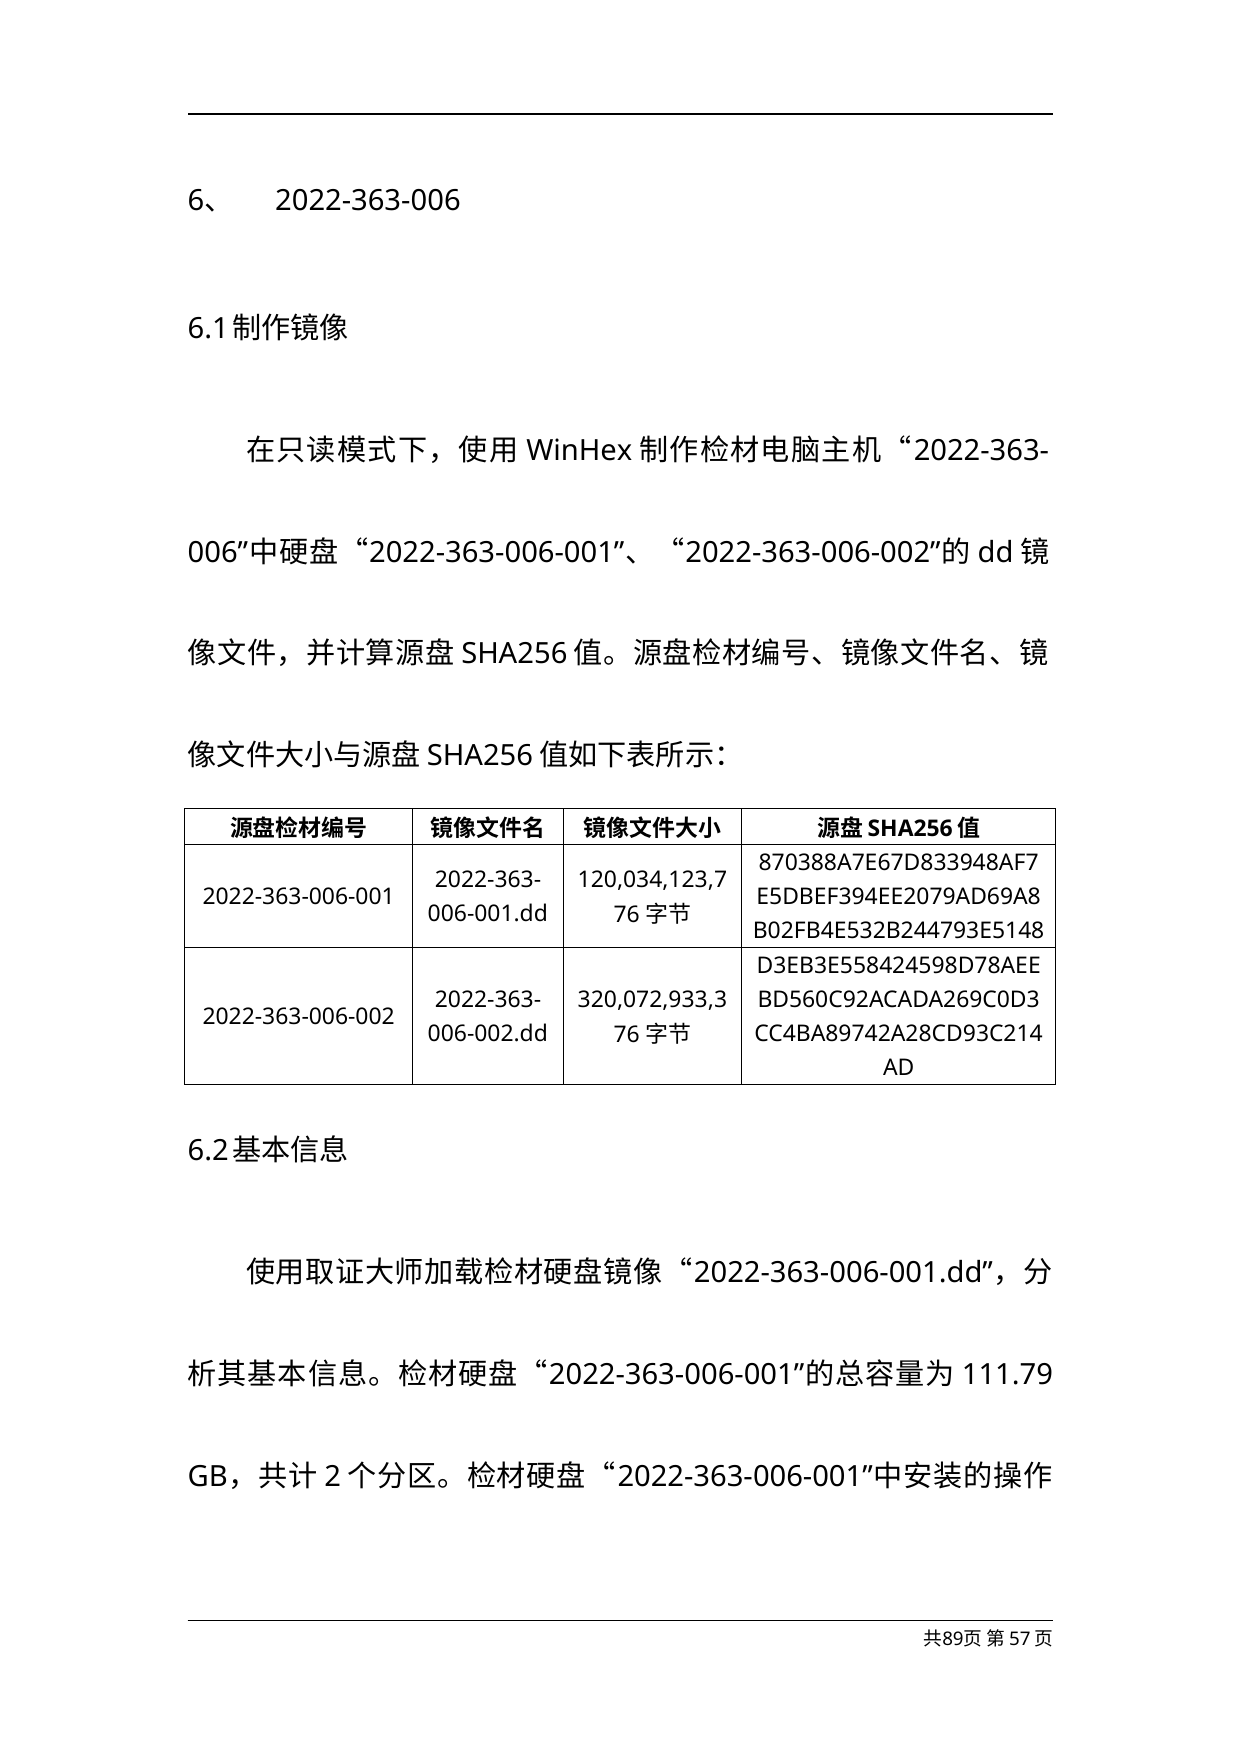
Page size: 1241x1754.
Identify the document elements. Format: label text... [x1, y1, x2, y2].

table_cell D3EB3E558424598D78AEEBD560C92ACADA269C0D3CC4BA89742A28CD93C214AD [742, 948, 1055, 1084]
table_header 镜像文件名 [413, 809, 563, 844]
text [187, 1236, 1053, 1507]
table_cell 2022-363-006-001.dd [413, 845, 563, 947]
table_cell 320,072,933,376 字节 [564, 948, 741, 1084]
text 2022-363-006 [187, 164, 1053, 232]
text 在只读模式下，使用WinHex制作检材电脑主机“2022-363-006”中硬盘“2022-363-006-001”、“2022-363-006-002”的dd镜像文件，并计算源盘SHA256值。源盘检材编号、镜像文件名、镜像文件大小与源盘SHA256值如下表所示： [187, 414, 1049, 787]
table_cell 120,034,123,776 字节 [564, 845, 741, 947]
table_header 镜像文件大小 [564, 809, 741, 844]
text 制作镜像 [187, 292, 1053, 360]
table_header 源盘SHA256值 [742, 809, 1055, 844]
table_header 源盘检材编号 [185, 809, 412, 844]
text 基本信息 [187, 1114, 1053, 1182]
table_cell 2022-363-006-001 [185, 845, 412, 947]
table_cell 870388A7E67D833948AF7E5DBEF394EE2079AD69A8B02FB4E532B244793E5148 [742, 845, 1055, 947]
table_cell 2022-363-006-002 [185, 948, 412, 1084]
table_cell 2022-363-006-002.dd [413, 948, 563, 1084]
